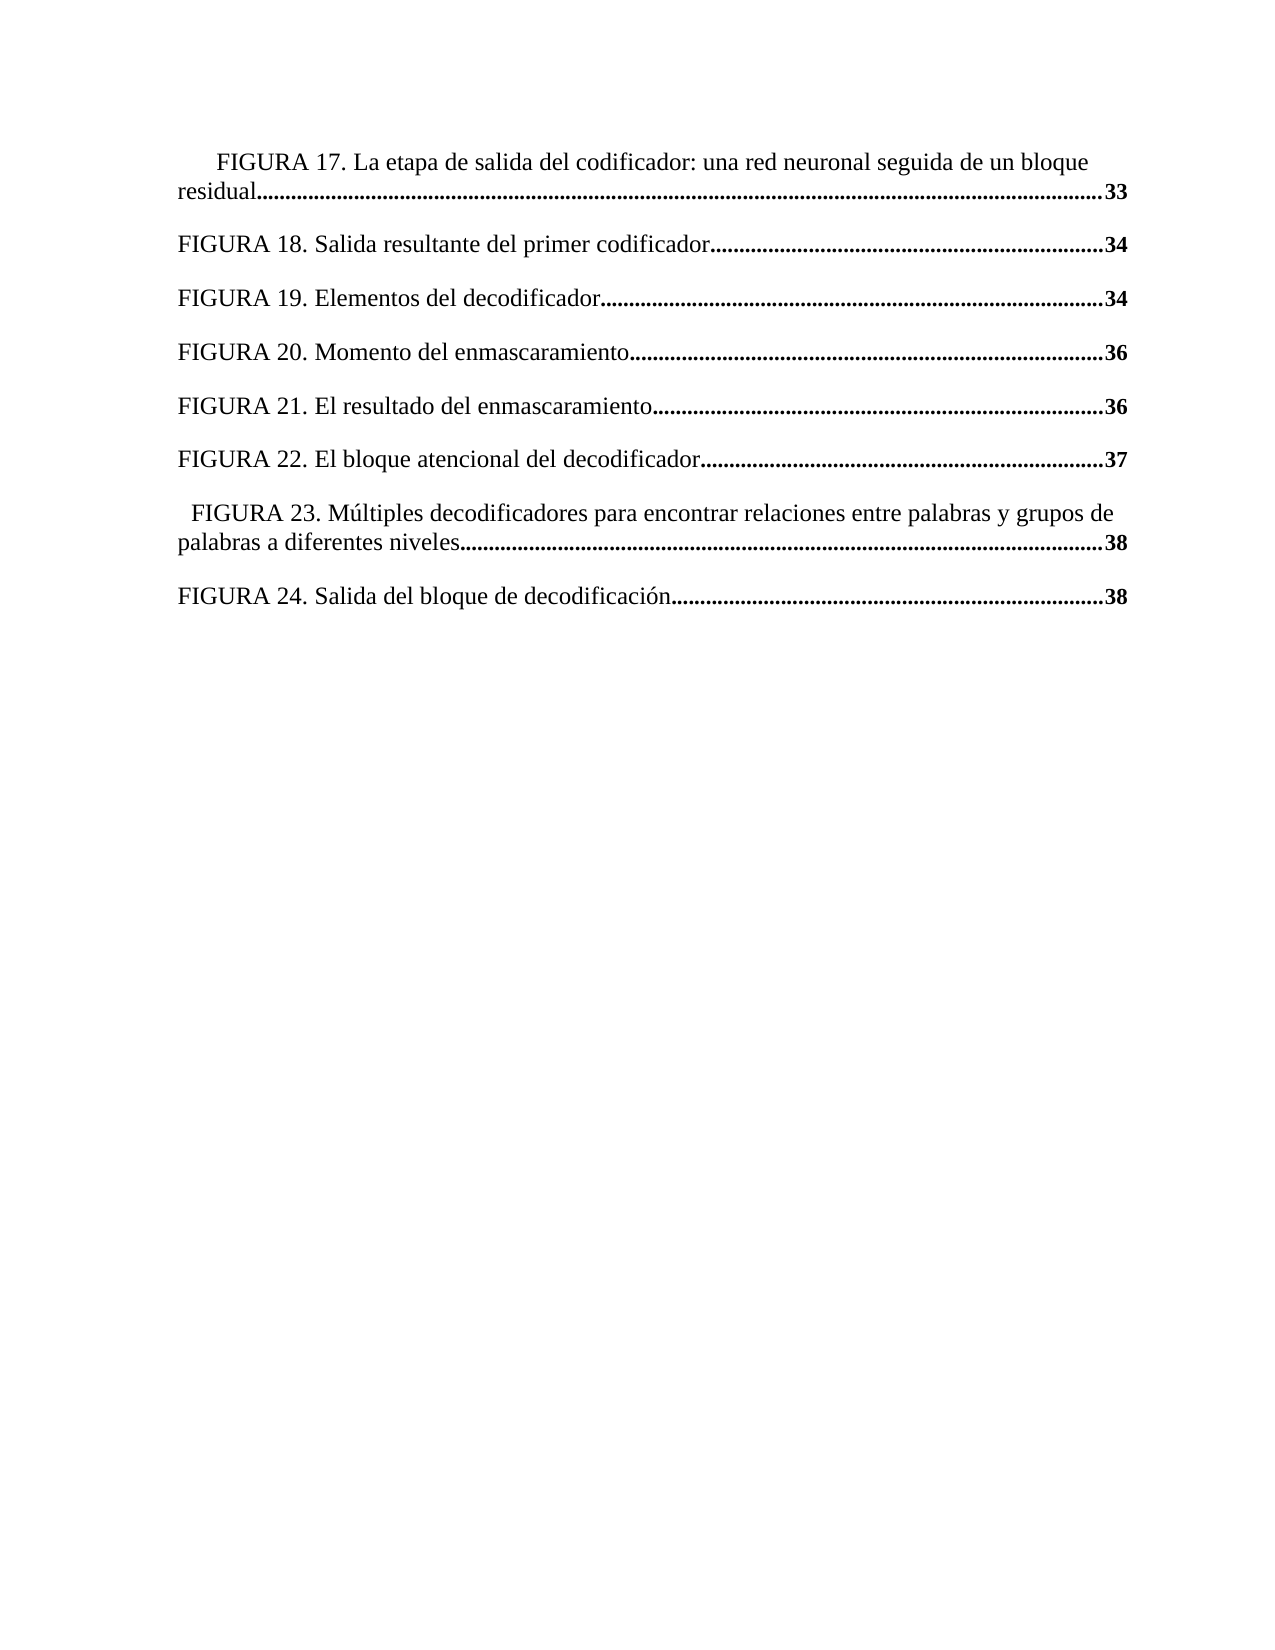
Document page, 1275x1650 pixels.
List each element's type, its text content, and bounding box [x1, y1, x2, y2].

text Figura 17. La etapa de salida del codificador: una red neuronal seguida de un bloque residual 33 [177, 147, 1128, 204]
text Figura 18. Salida resultante del primer codificador 34 [177, 229, 1128, 258]
text Figura 23. Múltiples decodificadores para encontrar relaciones entre palabras y grupos de palabras a diferentes niveles 38 [177, 498, 1128, 556]
text Figura 19. Elementos del decodificador 34 [177, 283, 1128, 312]
text Figura 22. El bloque atencional del decodificador 37 [177, 444, 1128, 473]
text Figura 20. Momento del enmascaramiento 36 [177, 337, 1128, 366]
text Figura 24. Salida del bloque de decodificación 38 [177, 581, 1128, 609]
text Figura 21. El resultado del enmascaramiento 36 [177, 391, 1128, 419]
